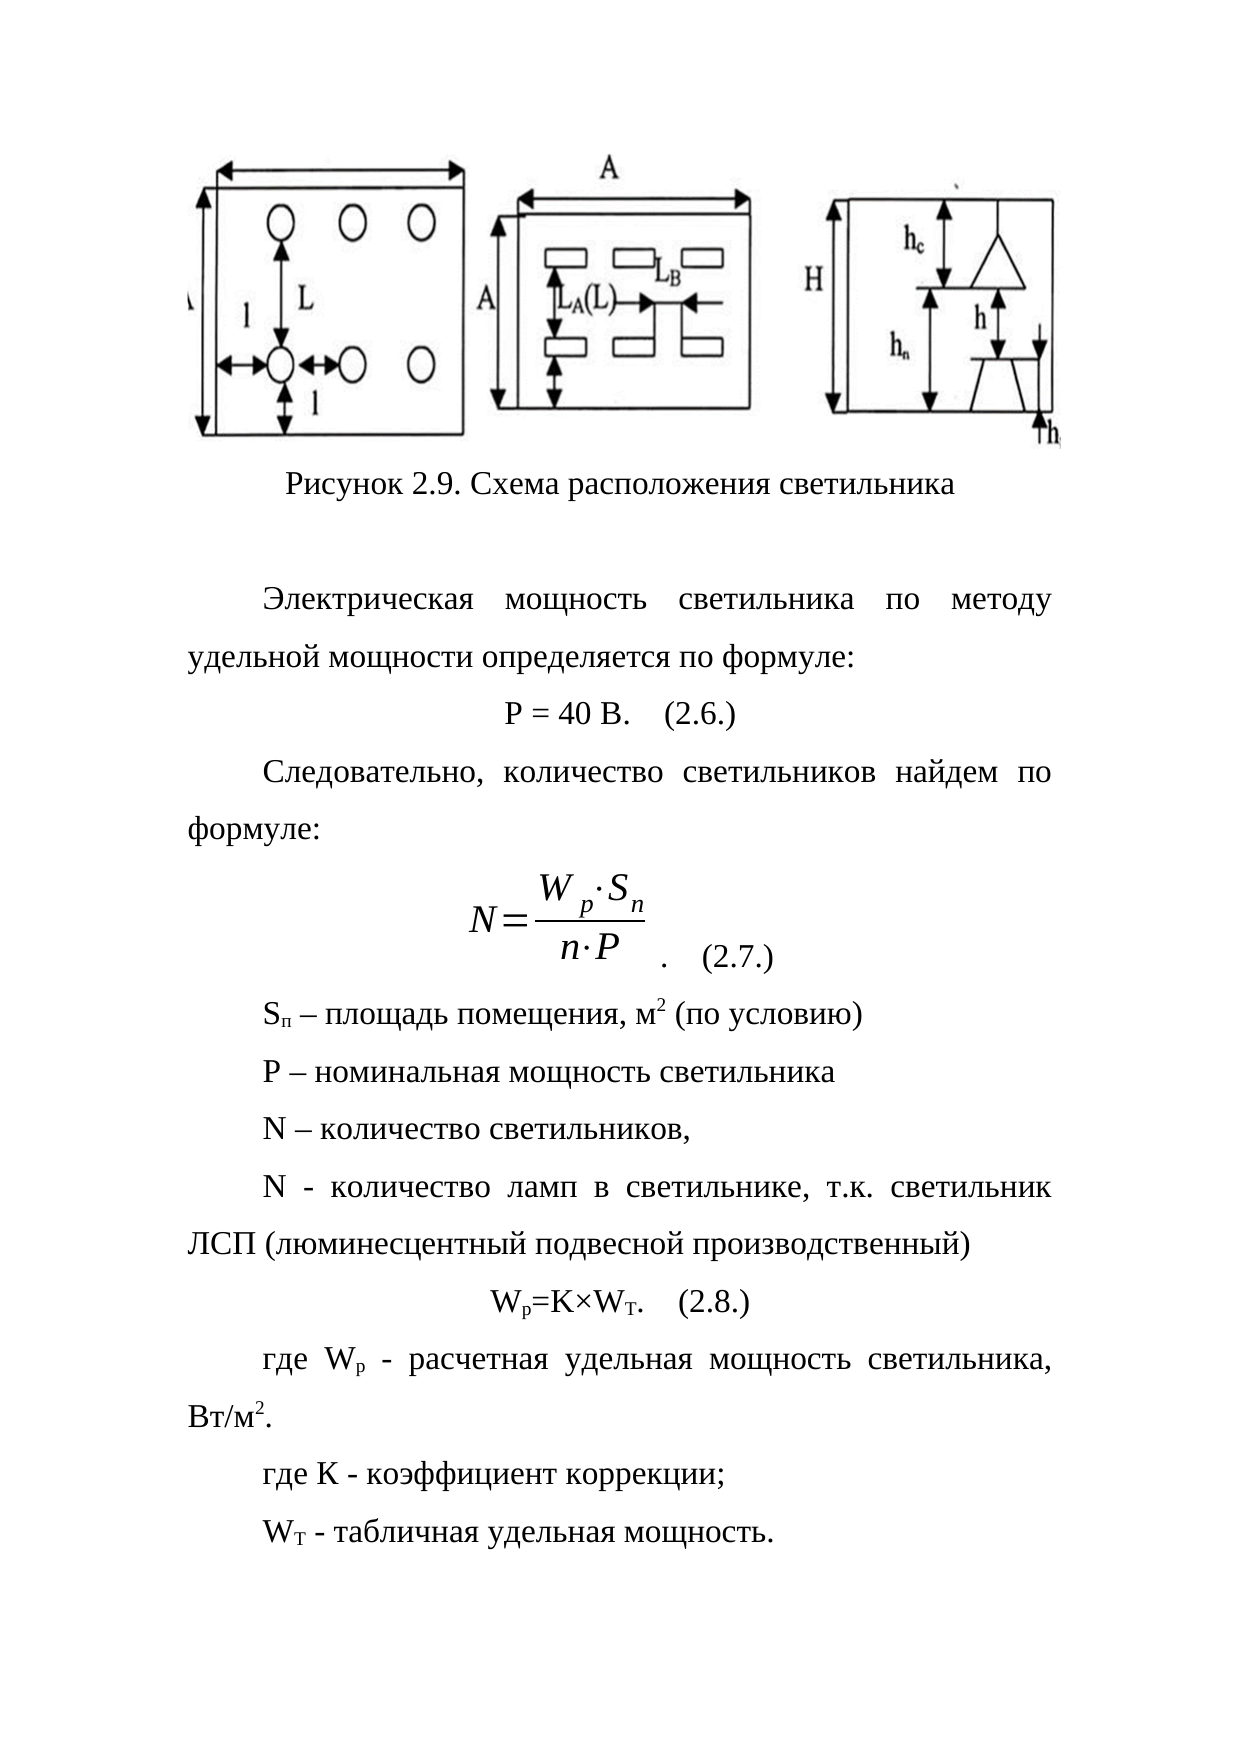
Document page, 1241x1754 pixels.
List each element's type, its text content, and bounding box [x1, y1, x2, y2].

text . (2.7.) [187, 866, 1053, 974]
text WT - табличная удельная мощность. [187, 1511, 1053, 1549]
text Рисунок 2.9. Схема расположения светильника [187, 463, 1053, 502]
text Электрическая мощность светильника по методу удельной мощности определяется по формуле: [187, 578, 1053, 674]
text N – количество светильников, [187, 1108, 1053, 1147]
text где Wр - расчетная удельная мощность светильника, Вт/м2. [187, 1338, 1053, 1434]
text Wp=K×WT. (2.8.) [187, 1281, 1053, 1319]
text Р – номинальная мощность светильника [187, 1051, 1053, 1089]
picture [187, 150, 1061, 449]
text Следовательно, количество светильников найдем по формуле: [187, 751, 1053, 847]
text где К - коэффициент коррекции; [187, 1453, 1053, 1492]
text N - количество ламп в светильнике, т.к. светильник ЛСП (люминесцентный подвесной производственный) [187, 1166, 1053, 1262]
text Sп – площадь помещения, м2 (по условию) [187, 993, 1053, 1032]
text P = 40 B. (2.6.) [187, 693, 1053, 732]
